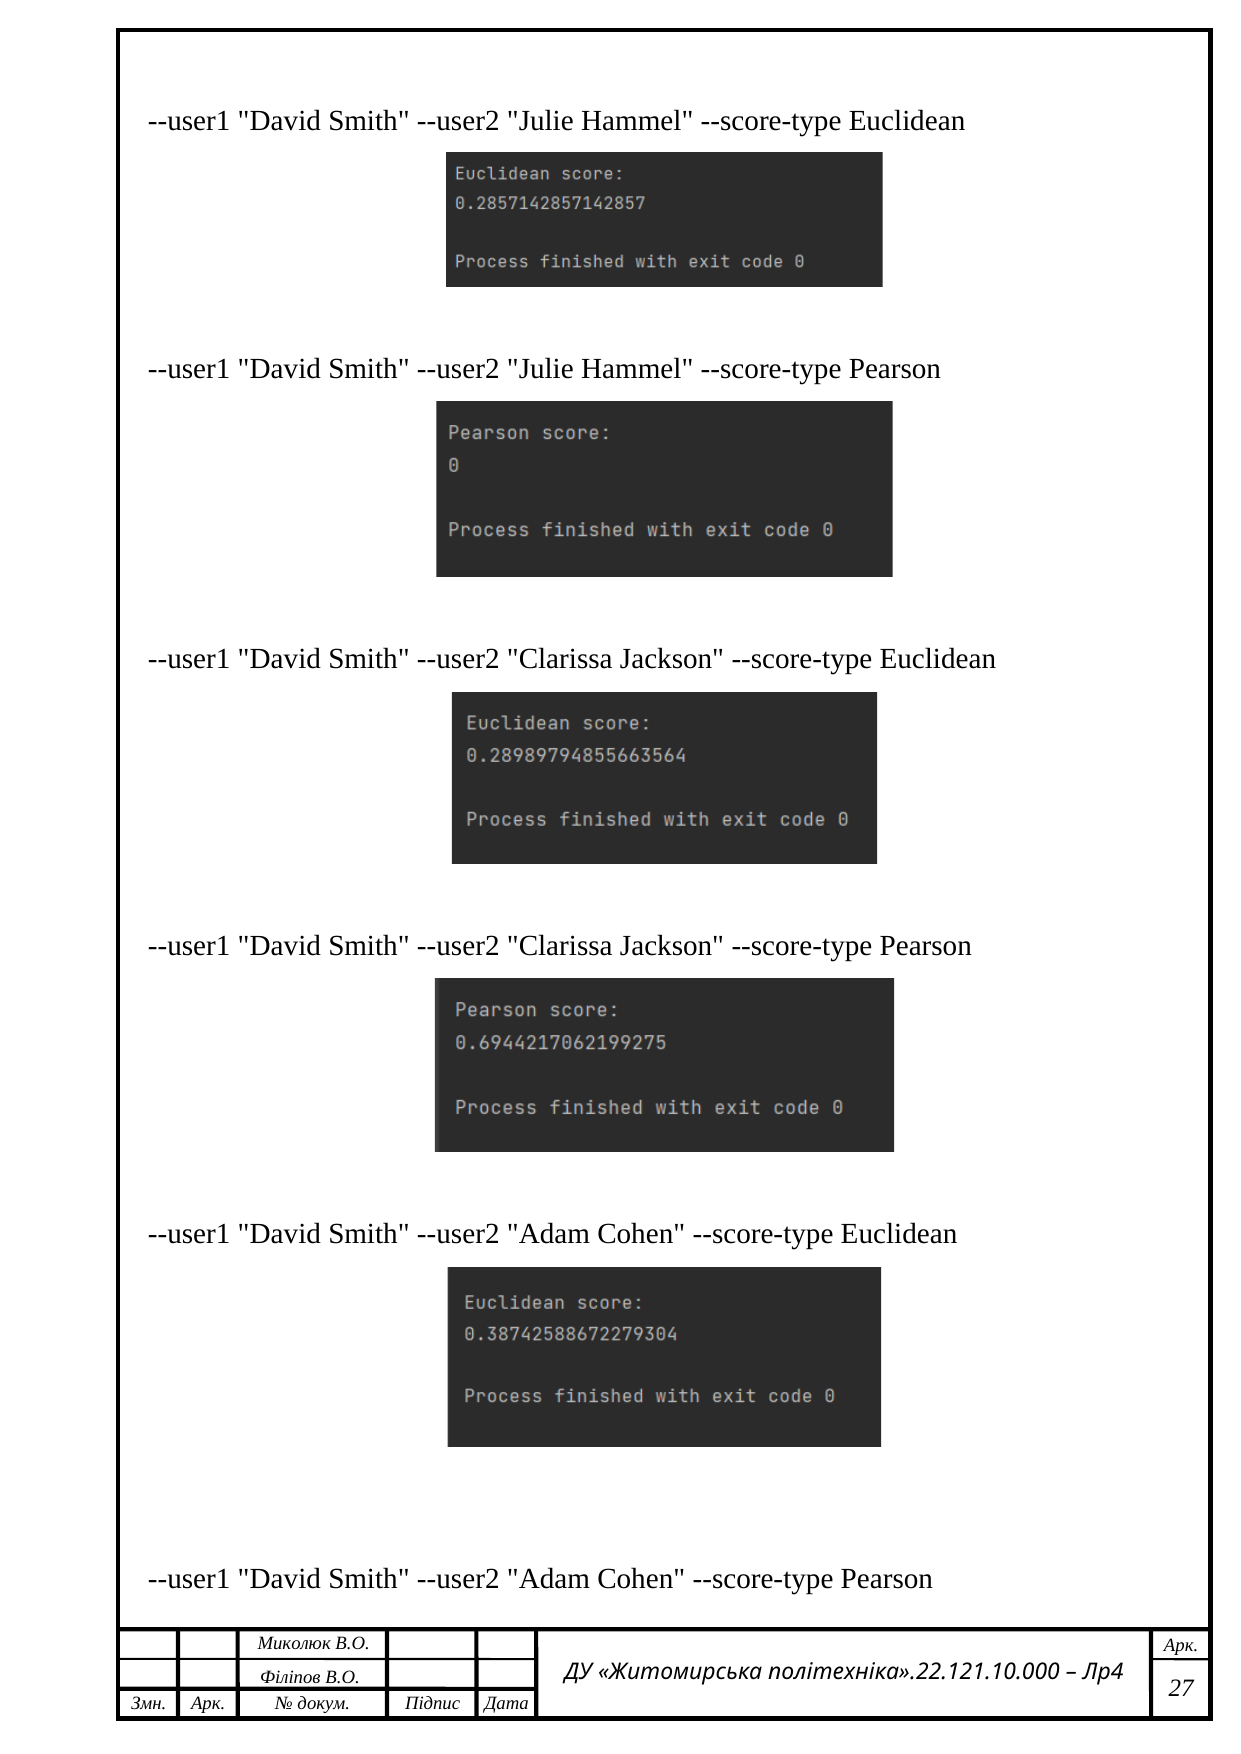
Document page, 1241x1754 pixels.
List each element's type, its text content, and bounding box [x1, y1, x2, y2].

text --user1 "David Smith" --user2 "Julie Hammel" --score-type Euclidean [148, 103, 1181, 136]
picture [434, 978, 895, 1152]
picture [446, 152, 883, 287]
text --user1 "David Smith" --user2 "Julie Hammel" --score-type Pearson [148, 351, 1181, 385]
picture [447, 1267, 882, 1447]
picture [436, 401, 893, 577]
text --user1 "David Smith" --user2 "Clarissa Jackson" --score-type Pearson [148, 928, 1181, 961]
text --user1 "David Smith" --user2 "Adam Cohen" --score-type Pearson [148, 1561, 1181, 1595]
text --user1 "David Smith" --user2 "Clarissa Jackson" --score-type Euclidean [148, 642, 1181, 675]
picture [451, 692, 878, 864]
text --user1 "David Smith" --user2 "Adam Cohen" --score-type Euclidean [148, 1217, 1181, 1250]
